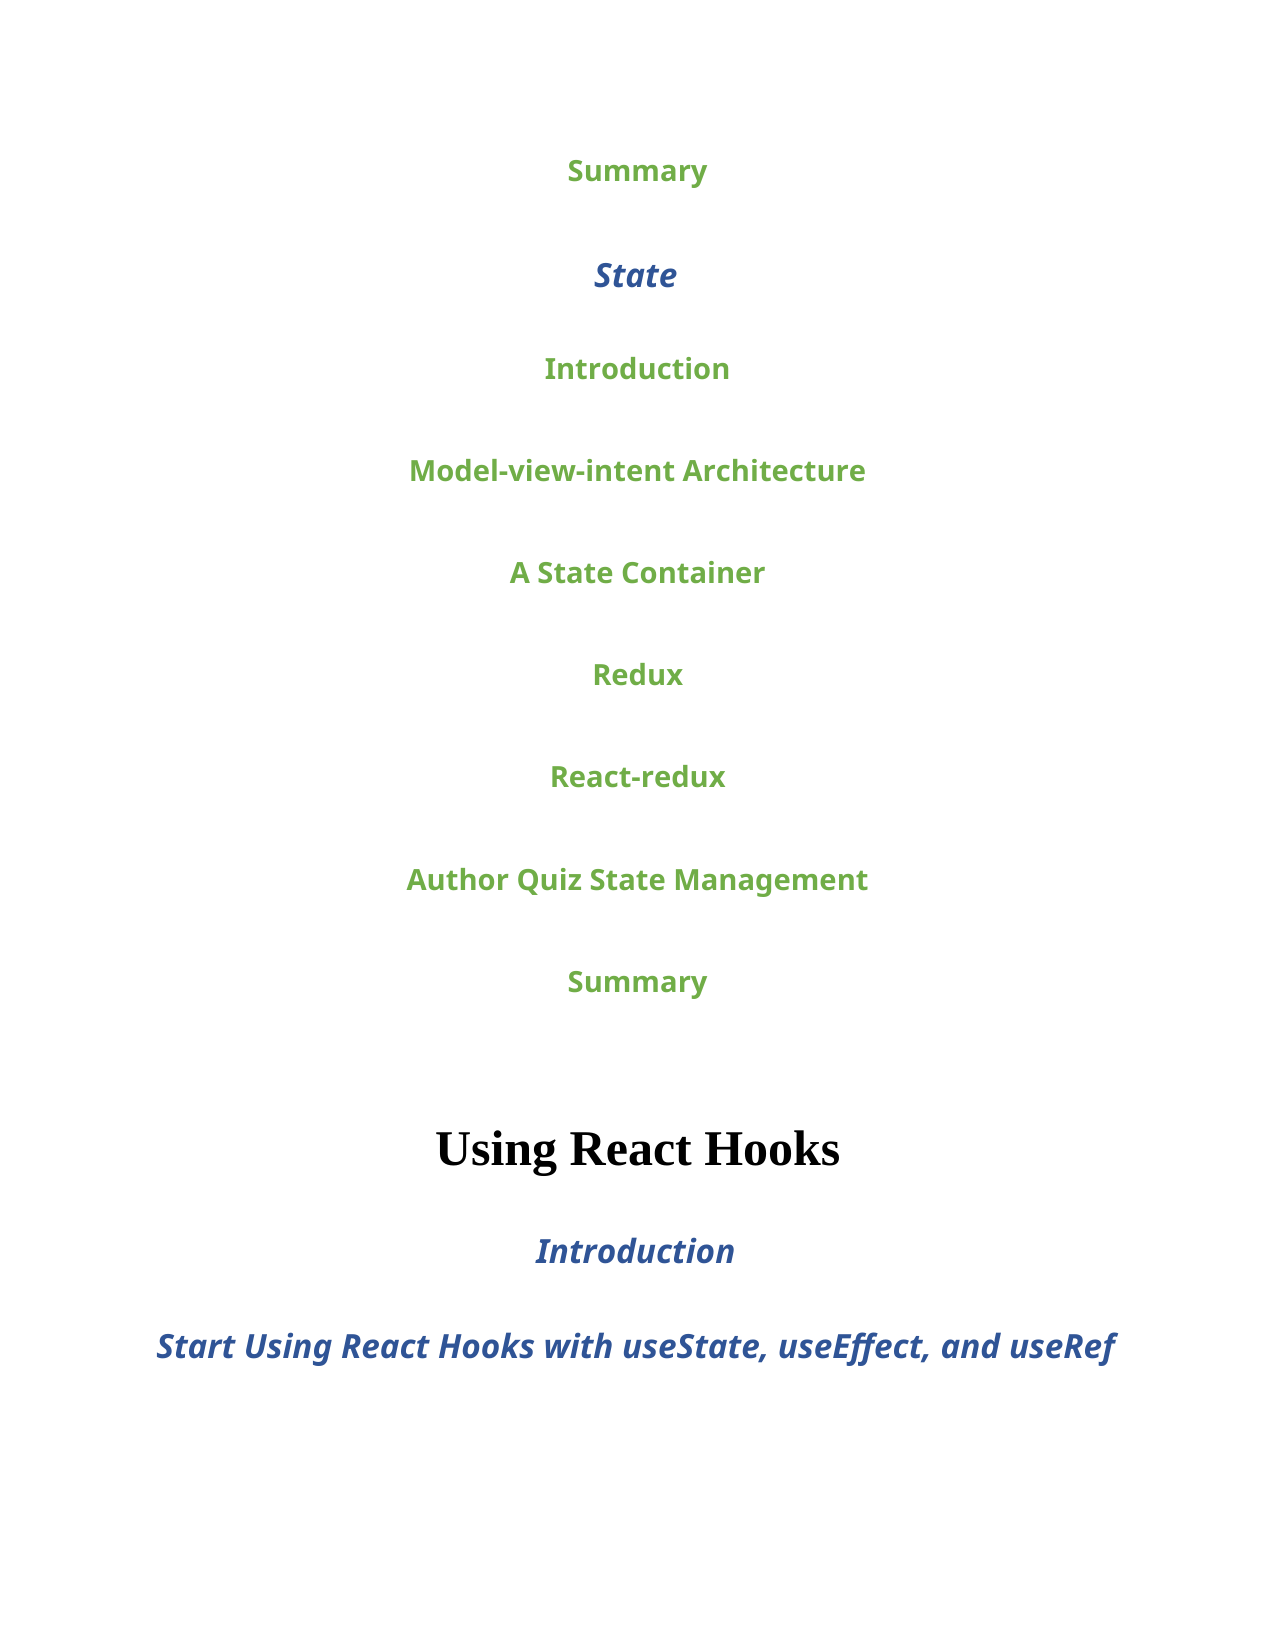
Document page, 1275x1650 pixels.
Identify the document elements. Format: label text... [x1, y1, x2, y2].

subtitle State [150, 252, 1125, 298]
subtitle Introduction [150, 1227, 1125, 1273]
subtitle Introduction [150, 348, 1125, 388]
subtitle Using React Hooks [150, 1118, 1125, 1176]
subtitle Summary [150, 961, 1125, 1001]
subtitle Redux [150, 654, 1125, 694]
subtitle Model-view-intent Architecture [150, 450, 1125, 490]
subtitle Summary [150, 150, 1125, 190]
subtitle Author Quiz State Management [150, 859, 1125, 899]
subtitle A State Container [150, 552, 1125, 592]
subtitle Start Using React Hooks with useState, useEffect, and useRef [150, 1323, 1125, 1369]
subtitle React-redux [150, 757, 1125, 796]
